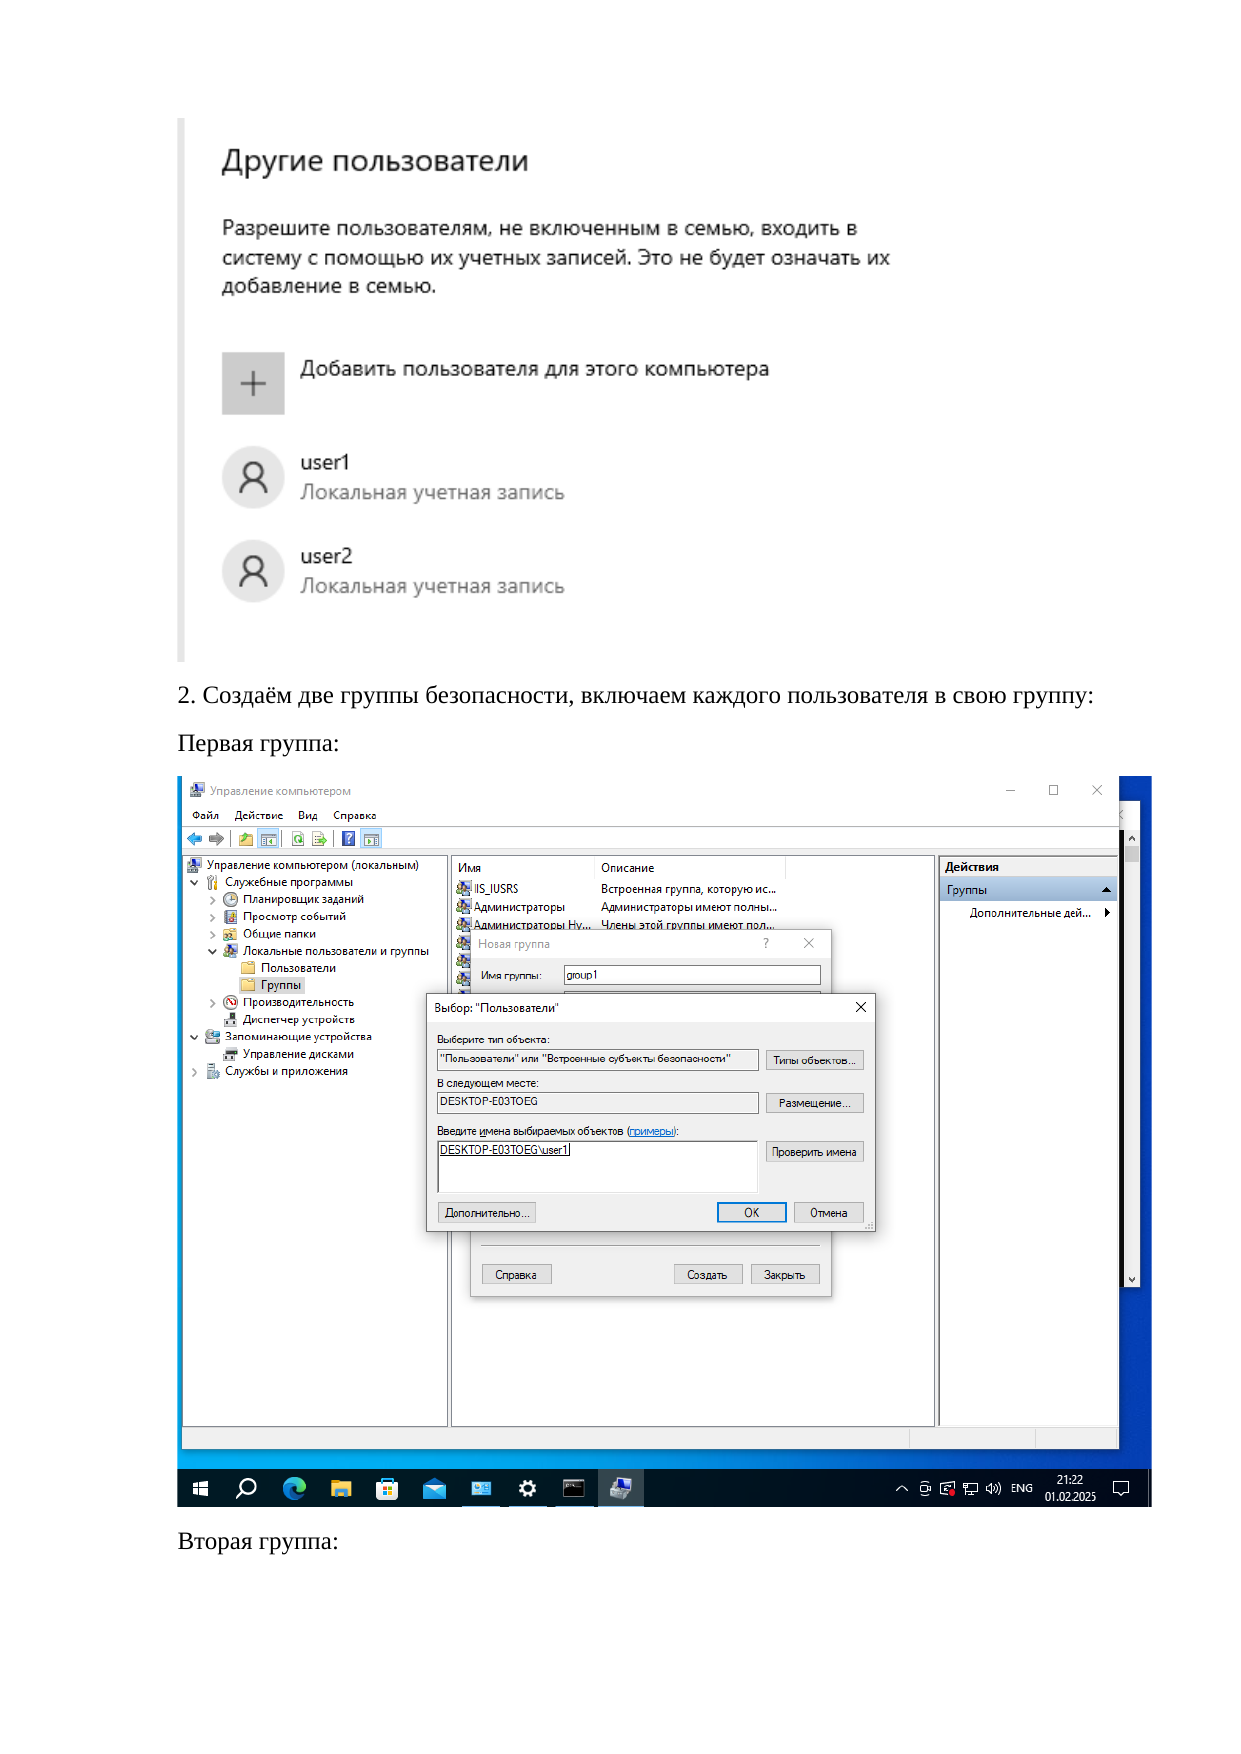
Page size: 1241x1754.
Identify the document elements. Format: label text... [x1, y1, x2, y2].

text Первая группа: [177, 728, 1152, 757]
picture [177, 776, 1152, 1507]
text 2. Создаём две группы безопасности, включаем каждого пользователя в свою группу: [177, 681, 1152, 709]
text Вторая группа: [177, 1526, 1152, 1554]
picture [177, 118, 909, 662]
